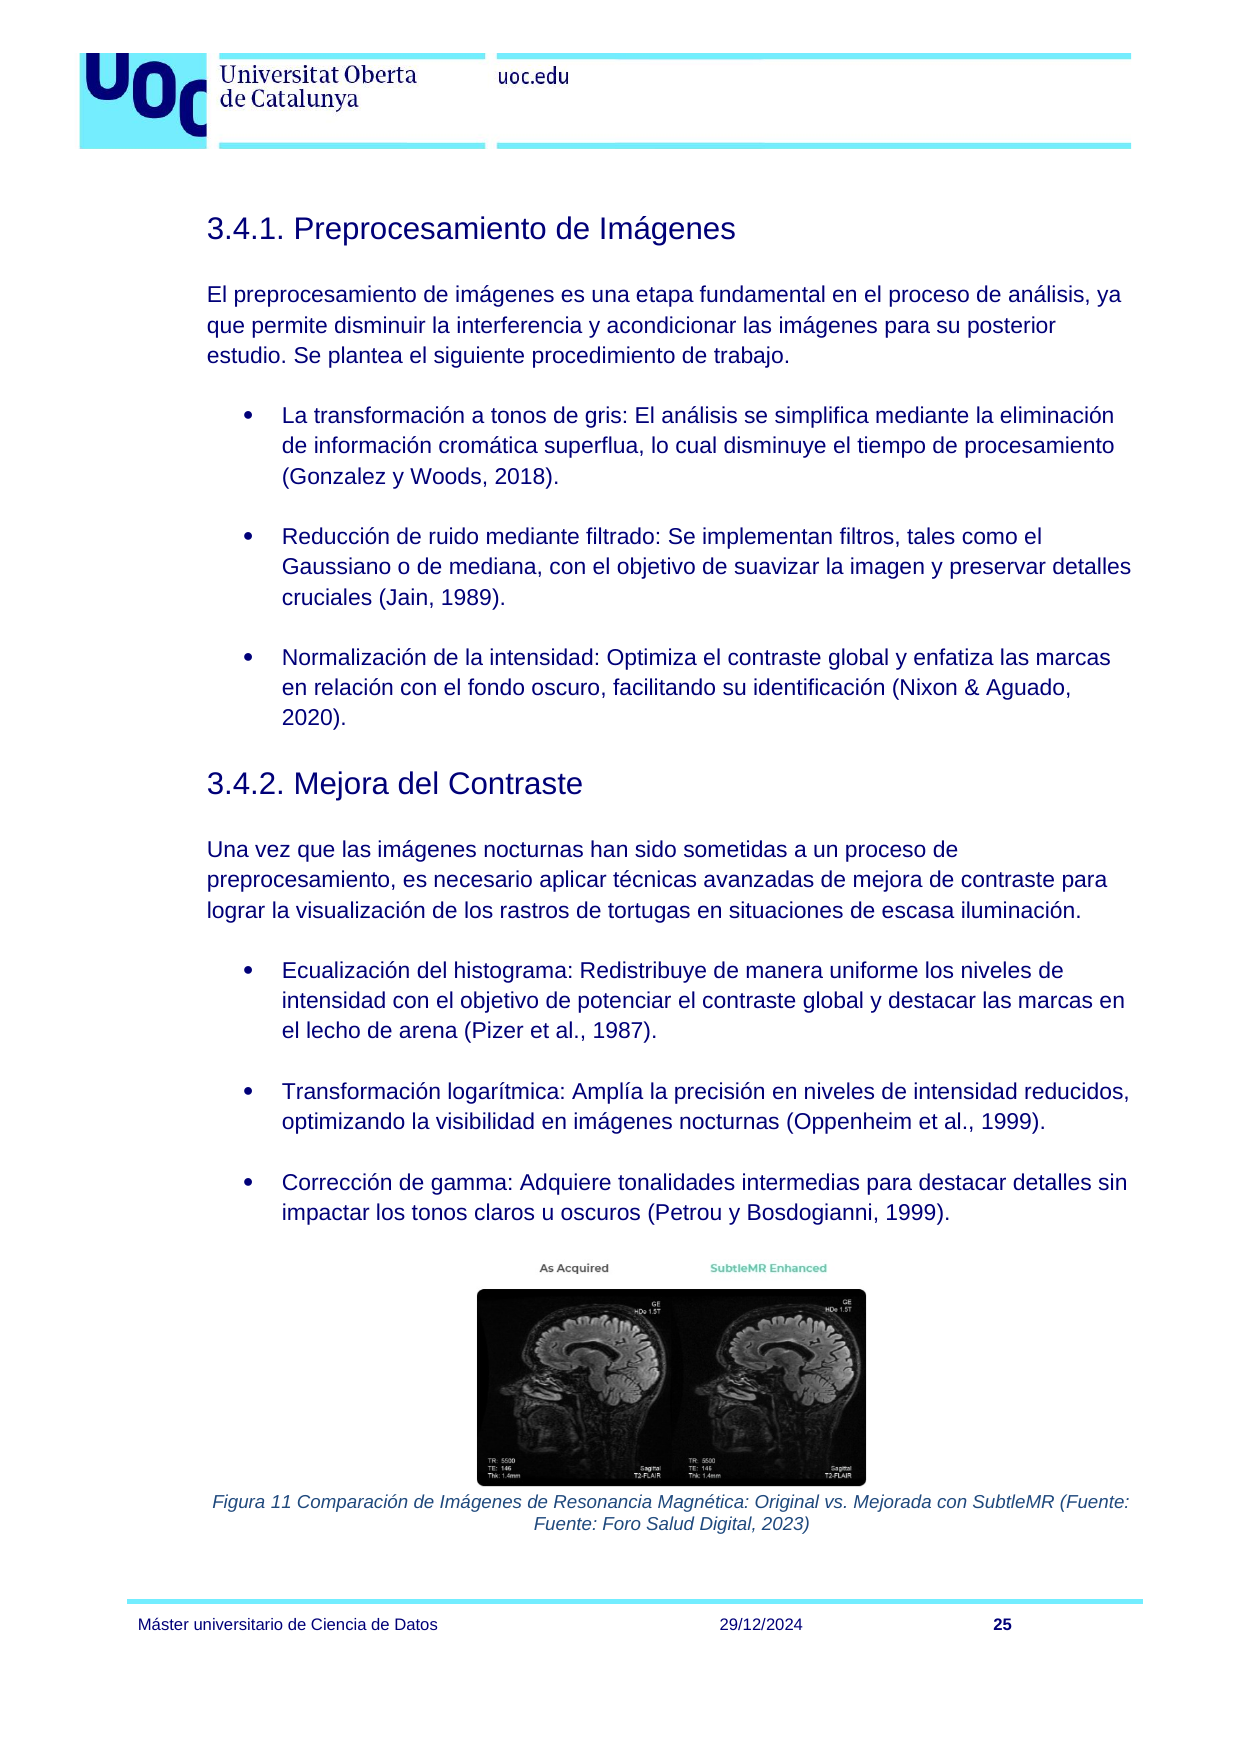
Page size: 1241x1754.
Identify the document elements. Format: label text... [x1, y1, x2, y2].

subtitle 3.4.1. Preprocesamiento de Imágenes [207, 30, 1137, 246]
picture [476, 1259, 867, 1488]
text El preprocesamiento de imágenes es una etapa fundamental en el proceso de análisis, ya que permite disminuir la interferencia y acondicionar las imágenes para su posterior estudio. Se plantea el siguiente procedimiento de trabajo. [207, 281, 1137, 368]
list Reducción de ruido mediante filtrado: Se implementan filtros, tales como el Gaussiano o de mediana, con el objetivo de suavizar la imagen y preservar detalles cruciales (Jain, 1989). [244, 523, 1137, 610]
text Una vez que las imágenes nocturnas han sido sometidas a un proceso de preprocesamiento, es necesario aplicar técnicas avanzadas de mejora de contraste para lograr la visualización de los rastros de tortugas en situaciones de escasa iluminación. [207, 836, 1137, 923]
subtitle 3.4.2. Mejora del Contraste [207, 765, 1137, 801]
list Corrección de gamma: Adquiere tonalidades intermedias para destacar detalles sin impactar los tonos claros u oscuros (Petrou y Bosdogianni, 1999). [244, 1168, 1137, 1225]
list Ecualización del histograma: Redistribuye de manera uniforme los niveles de intensidad con el objetivo de potenciar el contraste global y destacar las marcas en el lecho de arena (Pizer et al., 1987). [244, 957, 1137, 1044]
list Transformación logarítmica: Amplía la precisión en niveles de intensidad reducidos, optimizando la visibilidad en imágenes nocturnas (Oppenheim et al., 1999). [244, 1078, 1137, 1134]
list La transformación a tonos de gris: El análisis se simplifica mediante la eliminación de información cromática superflua, lo cual disminuye el tiempo de procesamiento (Gonzalez y Woods, 2018). [244, 402, 1137, 489]
picture [74, 53, 207, 149]
list Normalización de la intensidad: Optimiza el contraste global y enfatiza las marcas en relación con el fondo oscuro, facilitando su identificación (Nixon & Aguado, 2020). [244, 644, 1137, 731]
